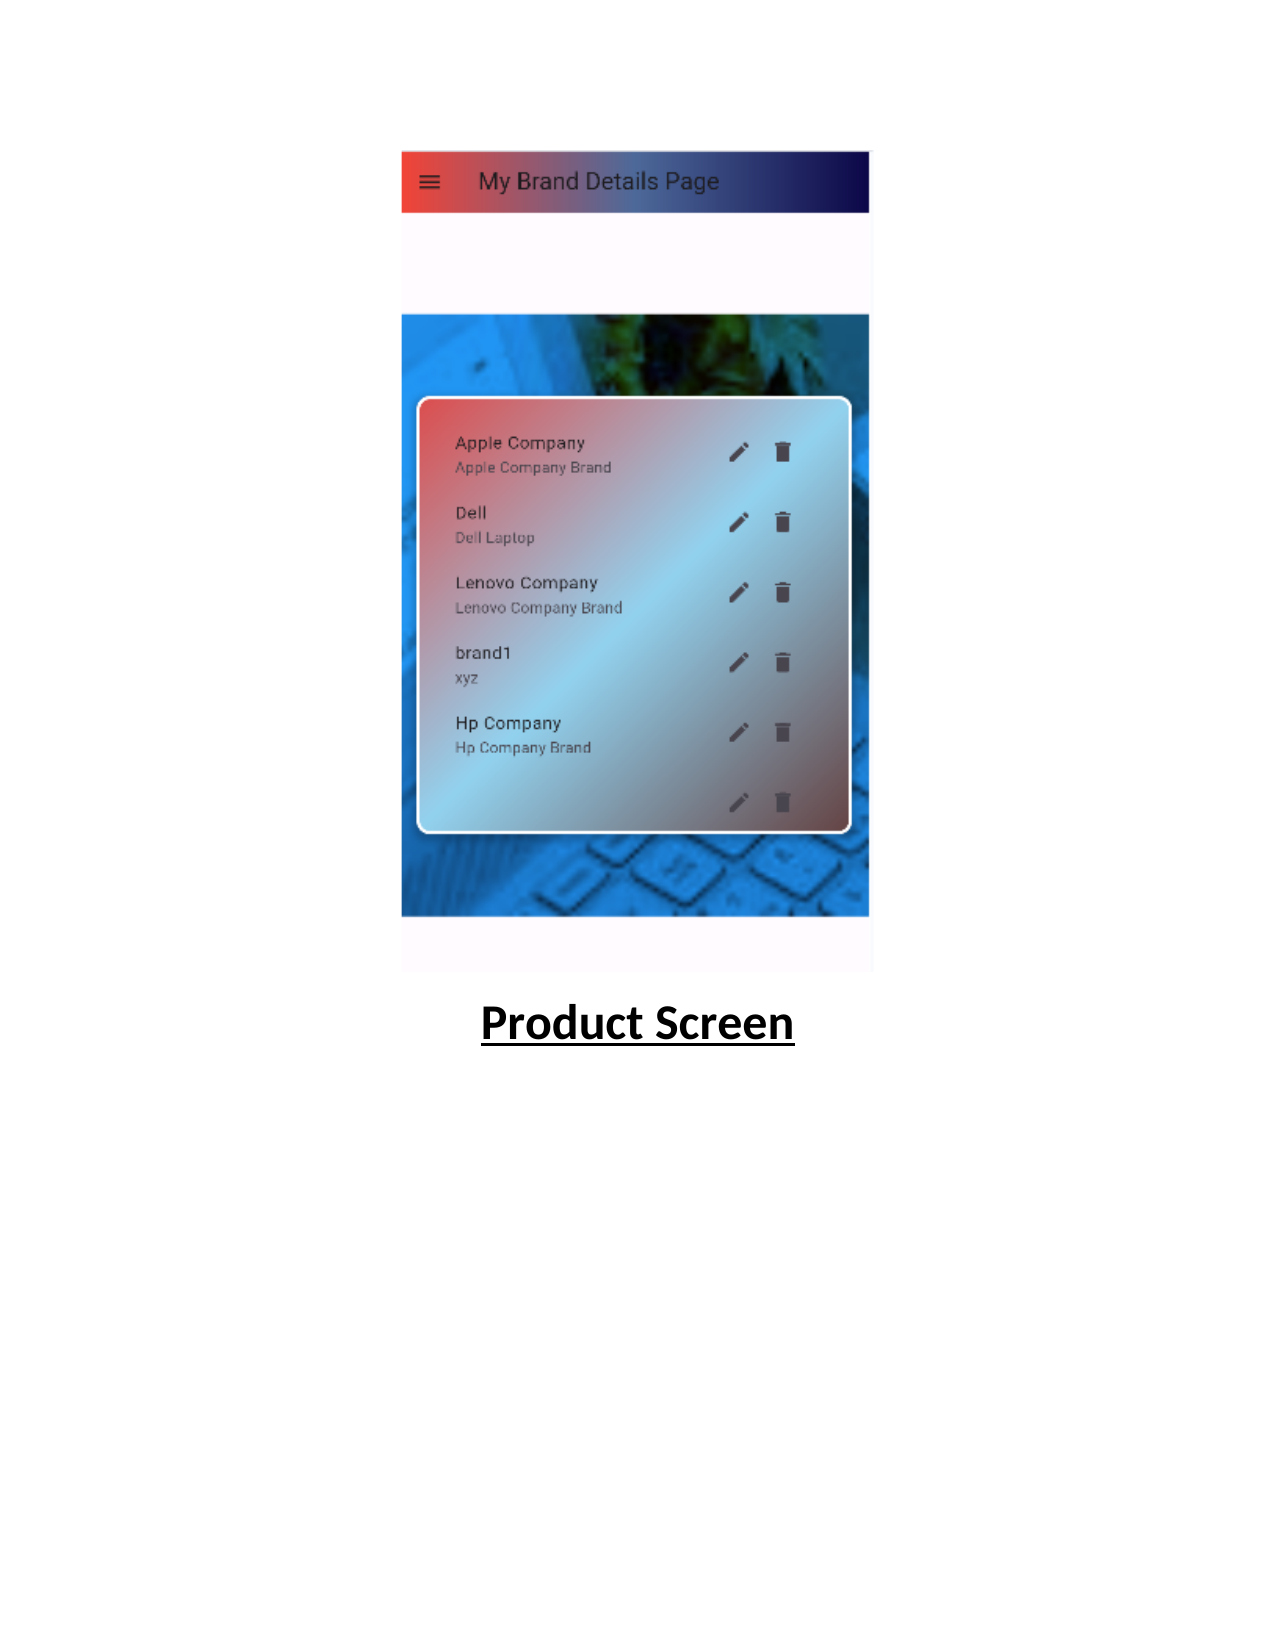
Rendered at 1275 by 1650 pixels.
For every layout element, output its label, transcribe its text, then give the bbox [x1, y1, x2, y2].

picture [401, 150, 874, 972]
text Product Screen [150, 991, 1125, 1052]
